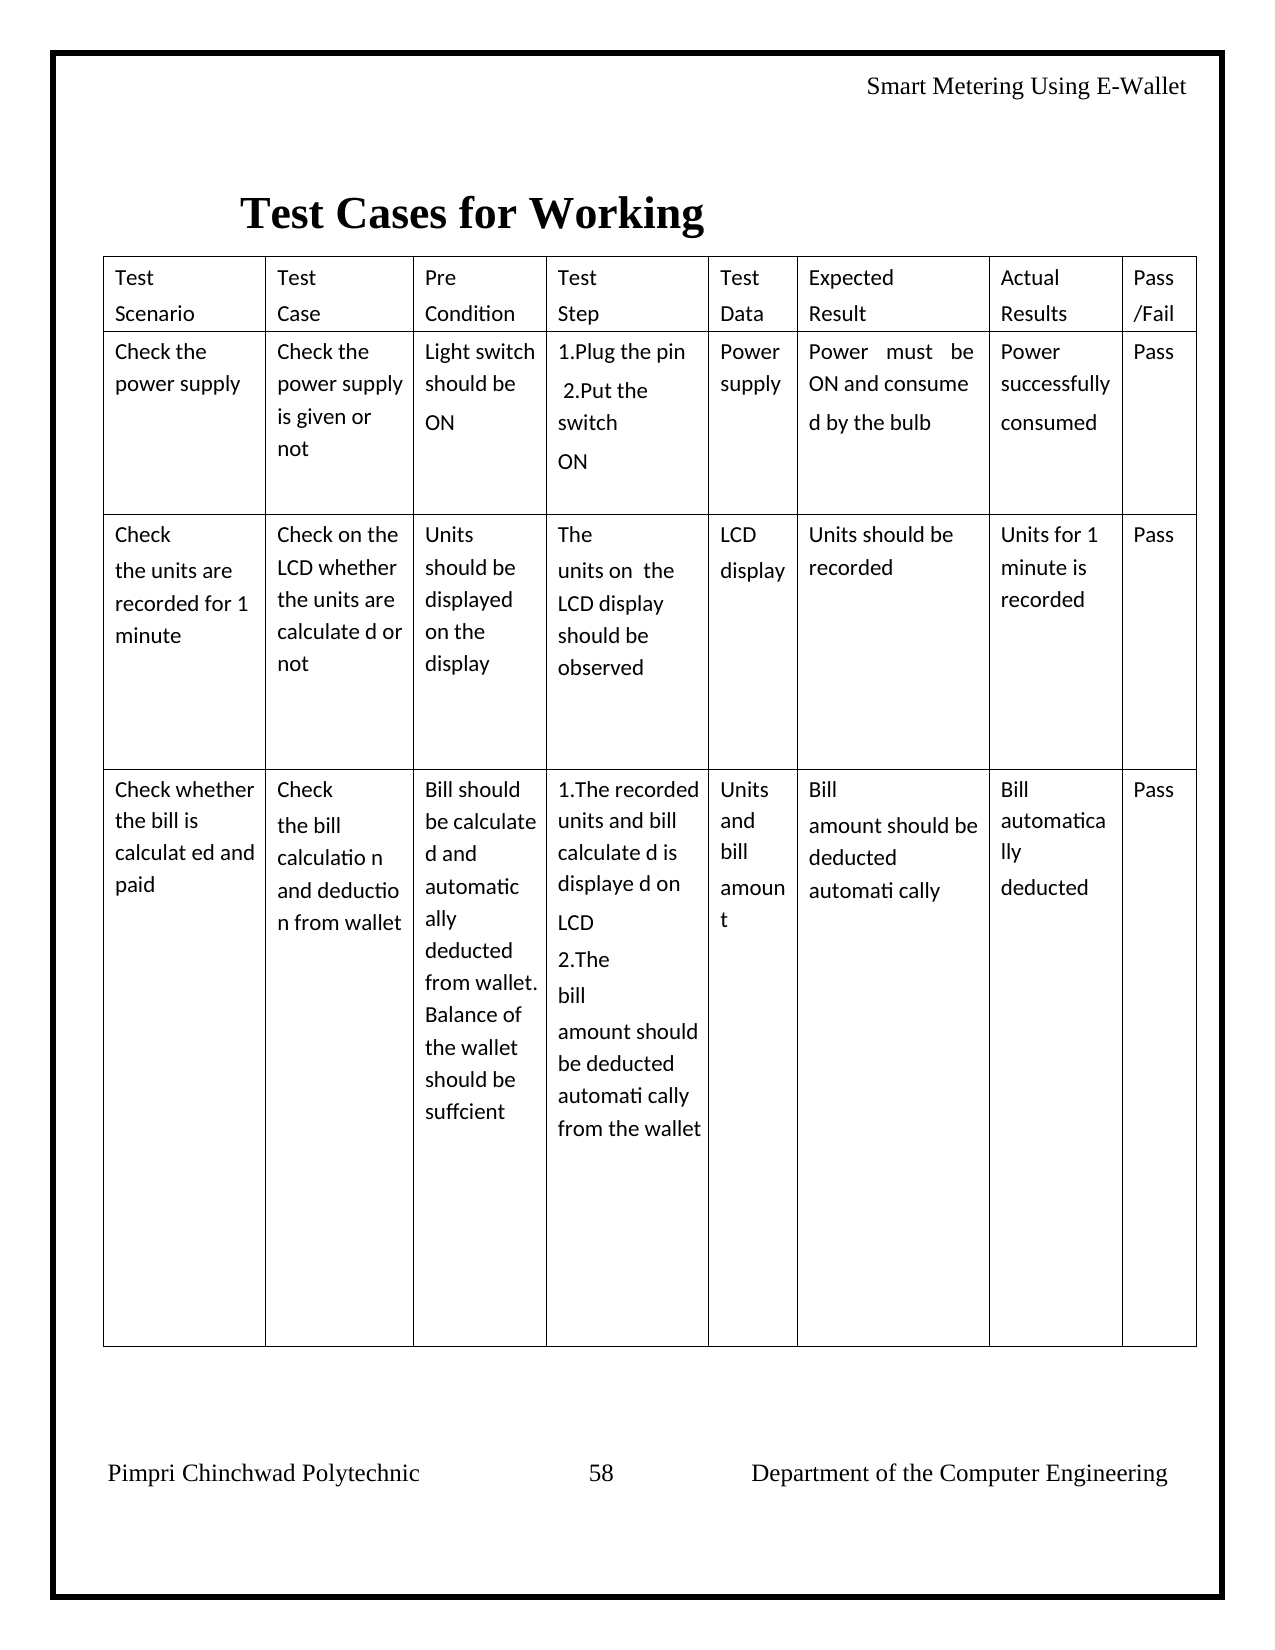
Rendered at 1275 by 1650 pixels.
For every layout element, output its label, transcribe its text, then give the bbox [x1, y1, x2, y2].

table_cell Check the power supply is given or not [266, 332, 413, 514]
table_header Test Scenario [104, 257, 265, 331]
table_cell Check the power supply [104, 332, 265, 514]
table_cell Bill amount should be deducted automati cally [798, 770, 989, 1346]
table_cell 1.The recorded units and bill calculate d is displaye d on LCD 2.The bill amount should be deducted automati cally from the wallet [547, 770, 708, 1346]
table_header Test Case [266, 257, 413, 331]
table_cell The units on the LCD display should be observed [547, 515, 708, 769]
table_header Actual Results [990, 257, 1122, 331]
table_cell LCD display [709, 515, 797, 769]
table_cell Bill should be calculate d and automatic ally deducted from wallet. Balance of the wallet should be suffcient [414, 770, 546, 1346]
table_cell Check the bill calculatio n and deductio n from wallet [266, 770, 413, 1346]
table_cell Units should be recorded [798, 515, 989, 769]
table_cell Pass [1123, 770, 1196, 1346]
table_header Pass /Fail [1123, 257, 1196, 331]
table_cell Check the units are recorded for 1 minute [104, 515, 265, 769]
table_cell Power supply [709, 332, 797, 514]
table_cell Units and bill amount [709, 770, 797, 1346]
table_cell 1.Plug the pin 2.Put the switch ON [547, 332, 708, 514]
table_cell Power must be ON and consume d by the bulb [798, 332, 989, 514]
table_cell Pass [1123, 332, 1196, 514]
table_cell Light switch should be ON [414, 332, 546, 514]
table_cell Units for 1 minute is recorded [990, 515, 1122, 769]
table_header Test Step [547, 257, 708, 331]
table_cell Power successfully consumed [990, 332, 1122, 514]
table_cell Check whether the bill is calculat ed and paid [104, 770, 265, 1346]
table_header Expected Result [798, 257, 989, 331]
table_cell Bill automatica lly deducted [990, 770, 1122, 1346]
table_header Test Data [709, 257, 797, 331]
table_cell Units should be displayed on the display [414, 515, 546, 769]
table_cell Pass [1123, 515, 1196, 769]
table_cell Check on the LCD whether the units are calculate d or not [266, 515, 413, 769]
table_header Pre Condition [414, 257, 546, 331]
text Test Cases for Working [240, 186, 1186, 238]
